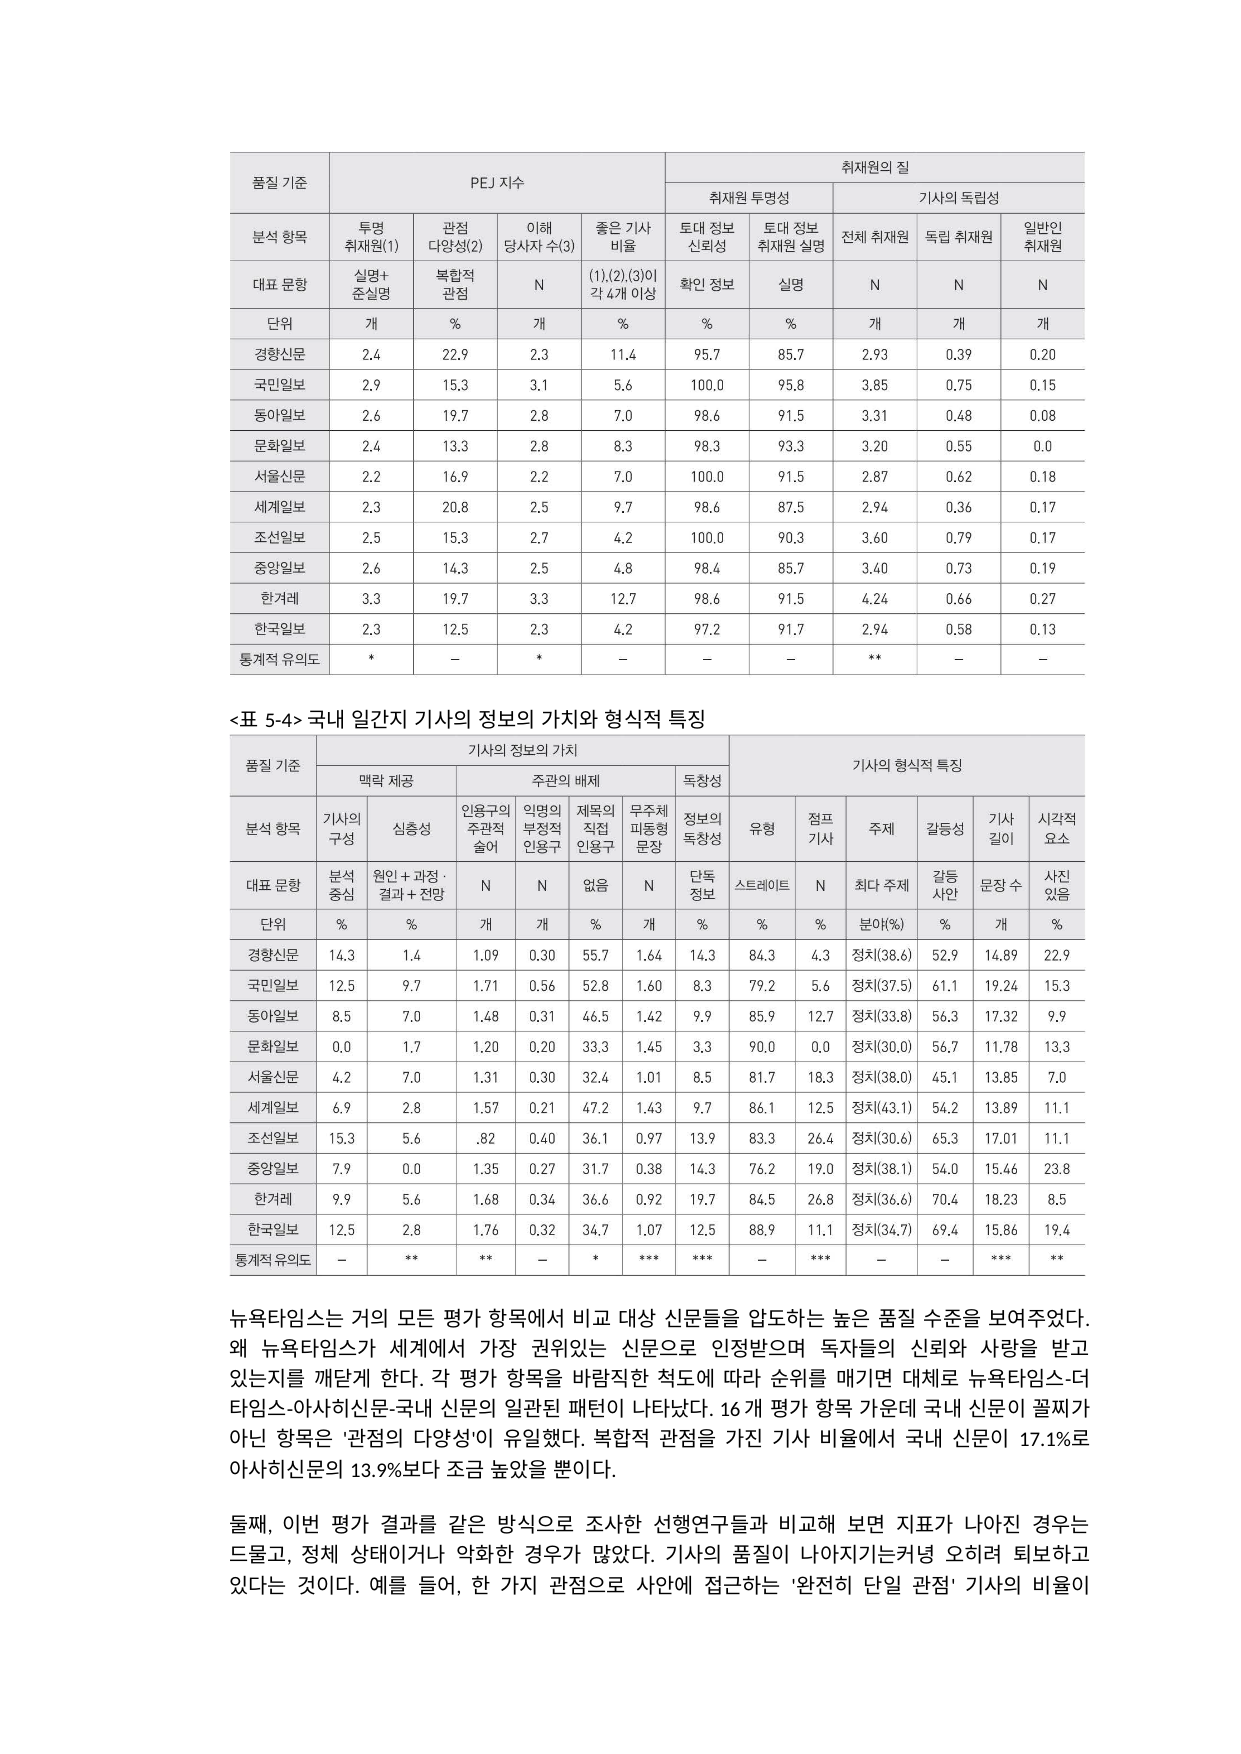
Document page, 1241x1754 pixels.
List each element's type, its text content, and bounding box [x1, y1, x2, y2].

text 뉴욕타임스는 거의 모든 평가 항목에서 비교 대상 신문들을 압도하는 높은 품질 수준을 보여주었다. 왜 뉴욕타임스가 세계에서 가장 권위있는 신문으로 인정받으며 독자들의 신뢰와 사랑을 받고 있는지를 깨닫게 한다. 각 평가 항목을 바람직한 척도에 따라 순위를 매기면 대체로 뉴욕타임스-더 타임스-아사히신문-국내 신문의 일관된 패턴이 나타났다. 16개 평가 항목 가운데 국내 신문이 꼴찌가 아닌 항목은 '관점의 다양성'이 유일했다. 복합적 관점을 가진 기사 비율에서 국내 신문이 17.1%로 아사히신문의 13.9%보다 조금 높았을 뿐이다. [229, 1302, 1090, 1483]
picture [229, 733, 1087, 1277]
picture [229, 150, 1087, 678]
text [229, 1508, 1090, 1599]
text <표 5-4> 국내 일간지 기사의 정보의 가치와 형식적 특징 [229, 703, 1090, 733]
